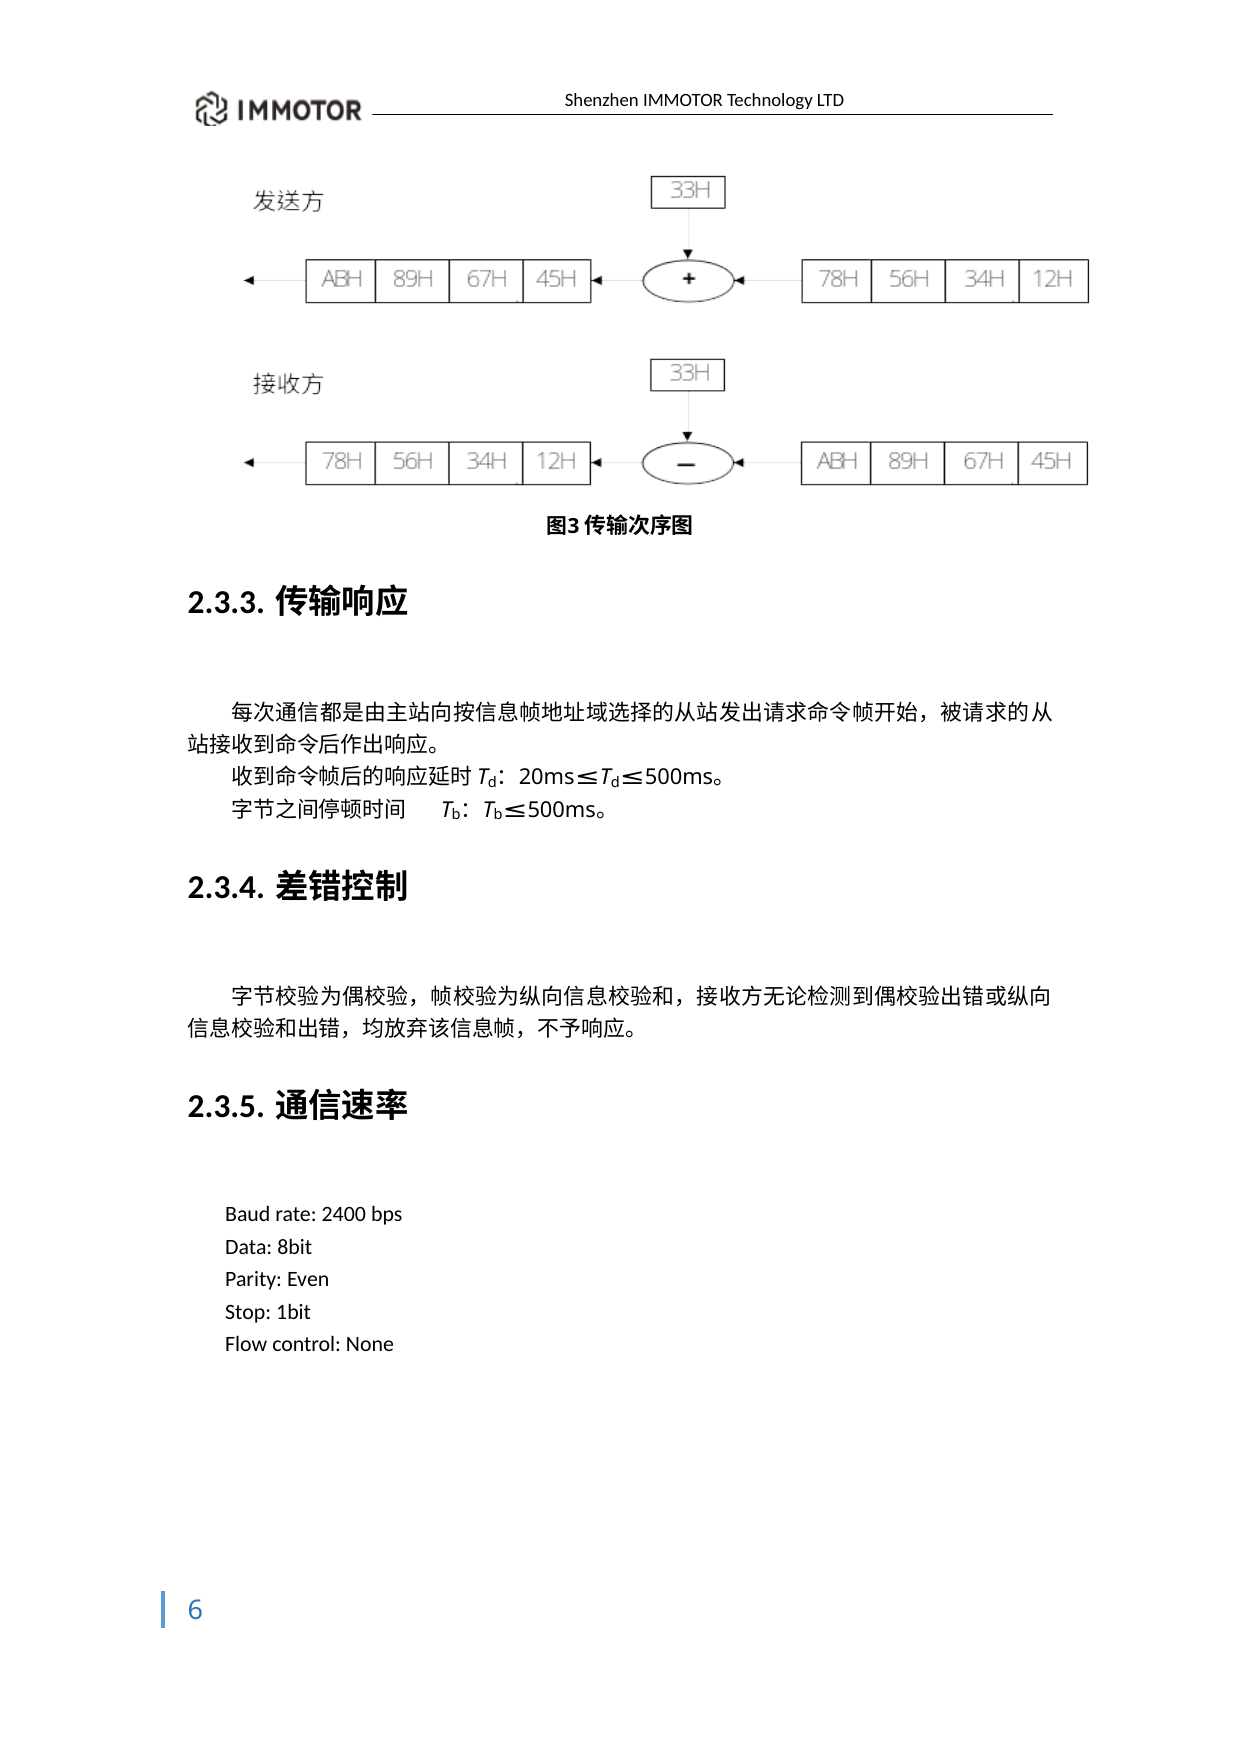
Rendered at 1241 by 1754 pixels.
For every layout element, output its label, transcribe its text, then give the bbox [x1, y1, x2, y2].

subtitle 通信速率 [187, 1070, 1053, 1135]
picture [187, 90, 373, 126]
list Baud rate: 2400 bps [225, 1198, 1053, 1230]
text 字节之间停顿时间 Tb：Tb≤500ms。 [187, 792, 1053, 824]
subtitle 传输响应 [187, 567, 1053, 632]
text 每次通信都是由主站向按信息帧地址域选择的从站发出请求命令帧开始，被请求的从站接收到命令后作出响应。 [187, 694, 1053, 759]
list Parity: Even [225, 1263, 1053, 1295]
subtitle 差错控制 [187, 851, 1053, 916]
list Stop: 1bit [225, 1295, 1053, 1328]
list Data: 8bit [225, 1230, 1053, 1263]
list 传输次序图 [187, 507, 1053, 540]
text 收到命令帧后的响应延时 Td：20ms≤Td≤500ms。 [187, 759, 1053, 792]
text 字节校验为偶校验，帧校验为纵向信息校验和，接收方无论检测到偶校验出错或纵向信息校验和出错，均放弃该信息帧，不予响应。 [187, 978, 1053, 1043]
list Flow control: None [225, 1328, 1053, 1360]
